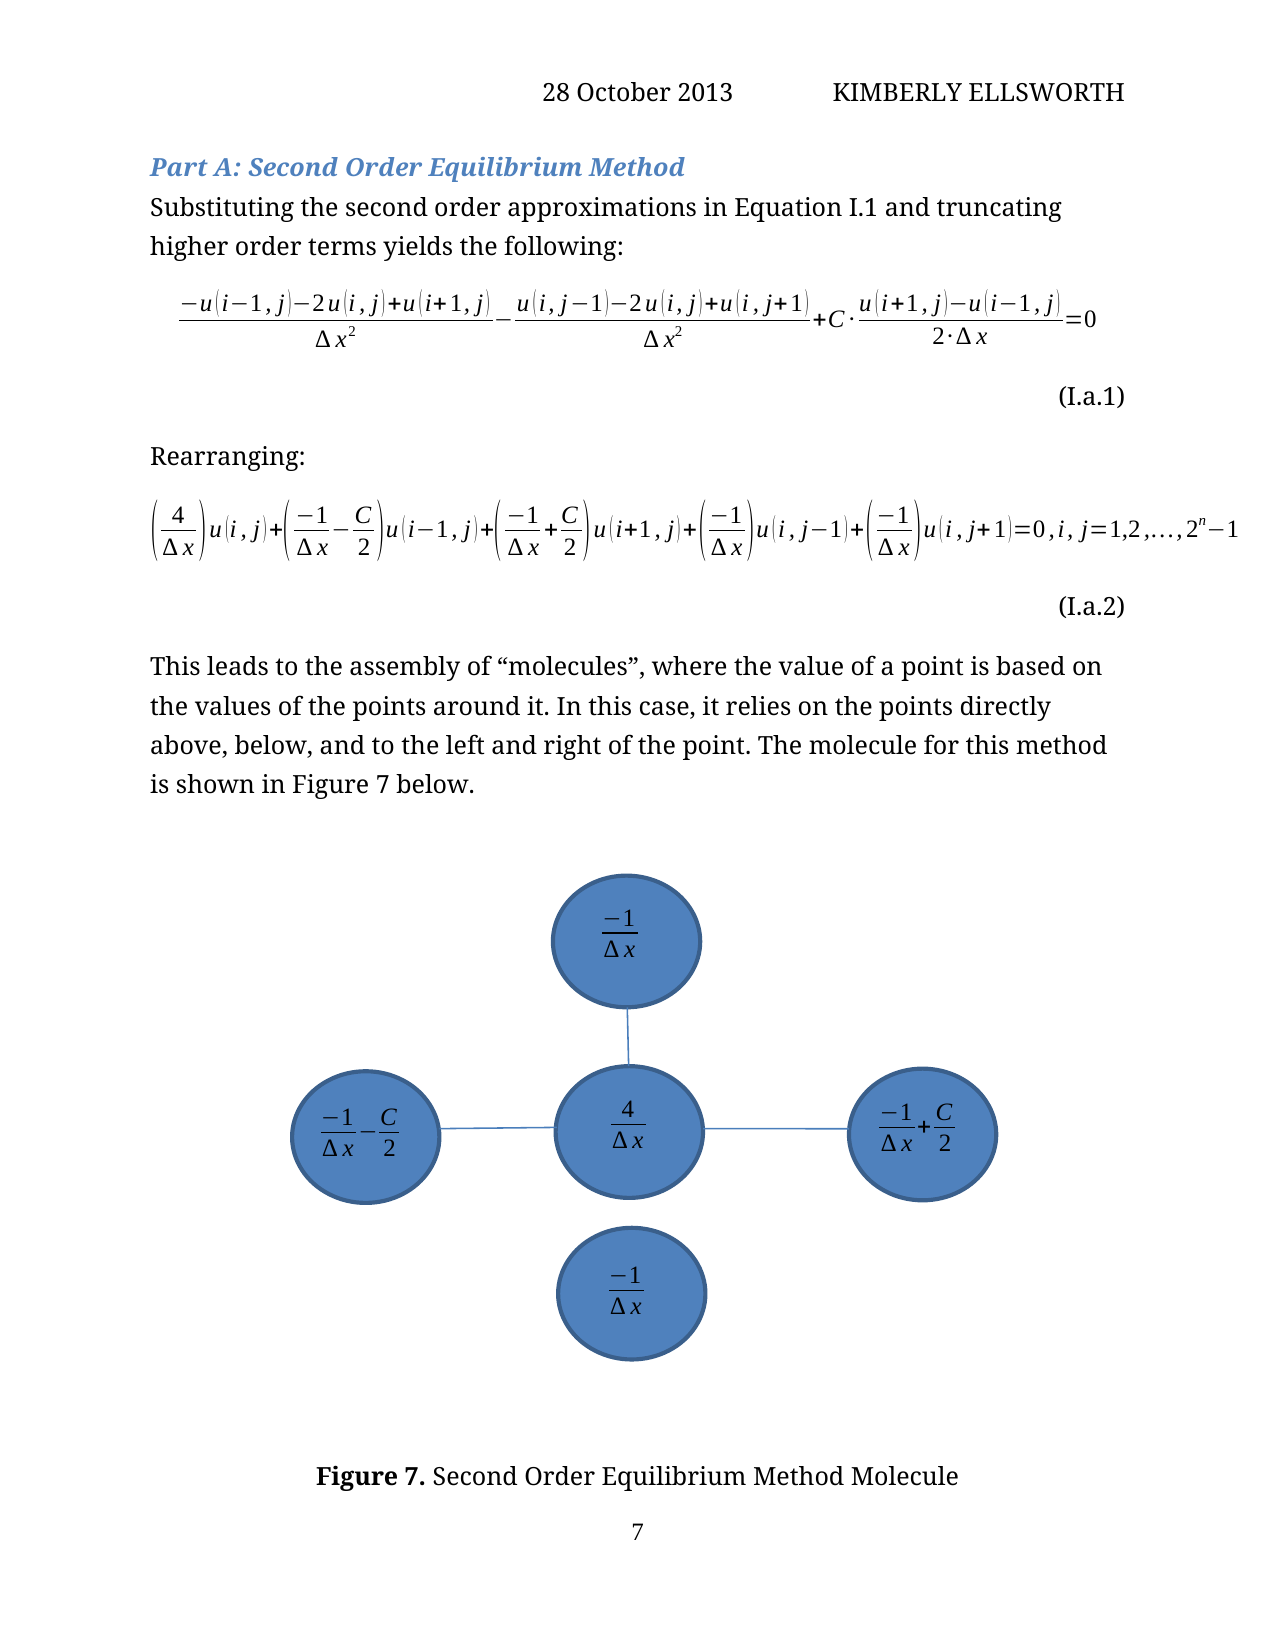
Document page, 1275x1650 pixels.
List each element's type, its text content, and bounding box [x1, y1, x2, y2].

text (I.a.1) [150, 379, 1125, 413]
text This leads to the assembly of “molecules”, where the value of a point is based on the values of the points around it. In this case, it relies on the points directly above, below, and to the left and right of the point. The molecule for this method is shown in Figure 7 below. [150, 649, 1125, 801]
text Rearranging: [150, 439, 1125, 473]
text (I.a.2) [150, 589, 1125, 623]
subtitle Part A: Second Order Equilibrium Method [150, 150, 1125, 184]
text Figure 7. Second Order Equilibrium Method Molecule [150, 1459, 1125, 1493]
text Substituting the second order approximations in Equation I.1 and truncating higher order terms yields the following: [150, 189, 1125, 262]
